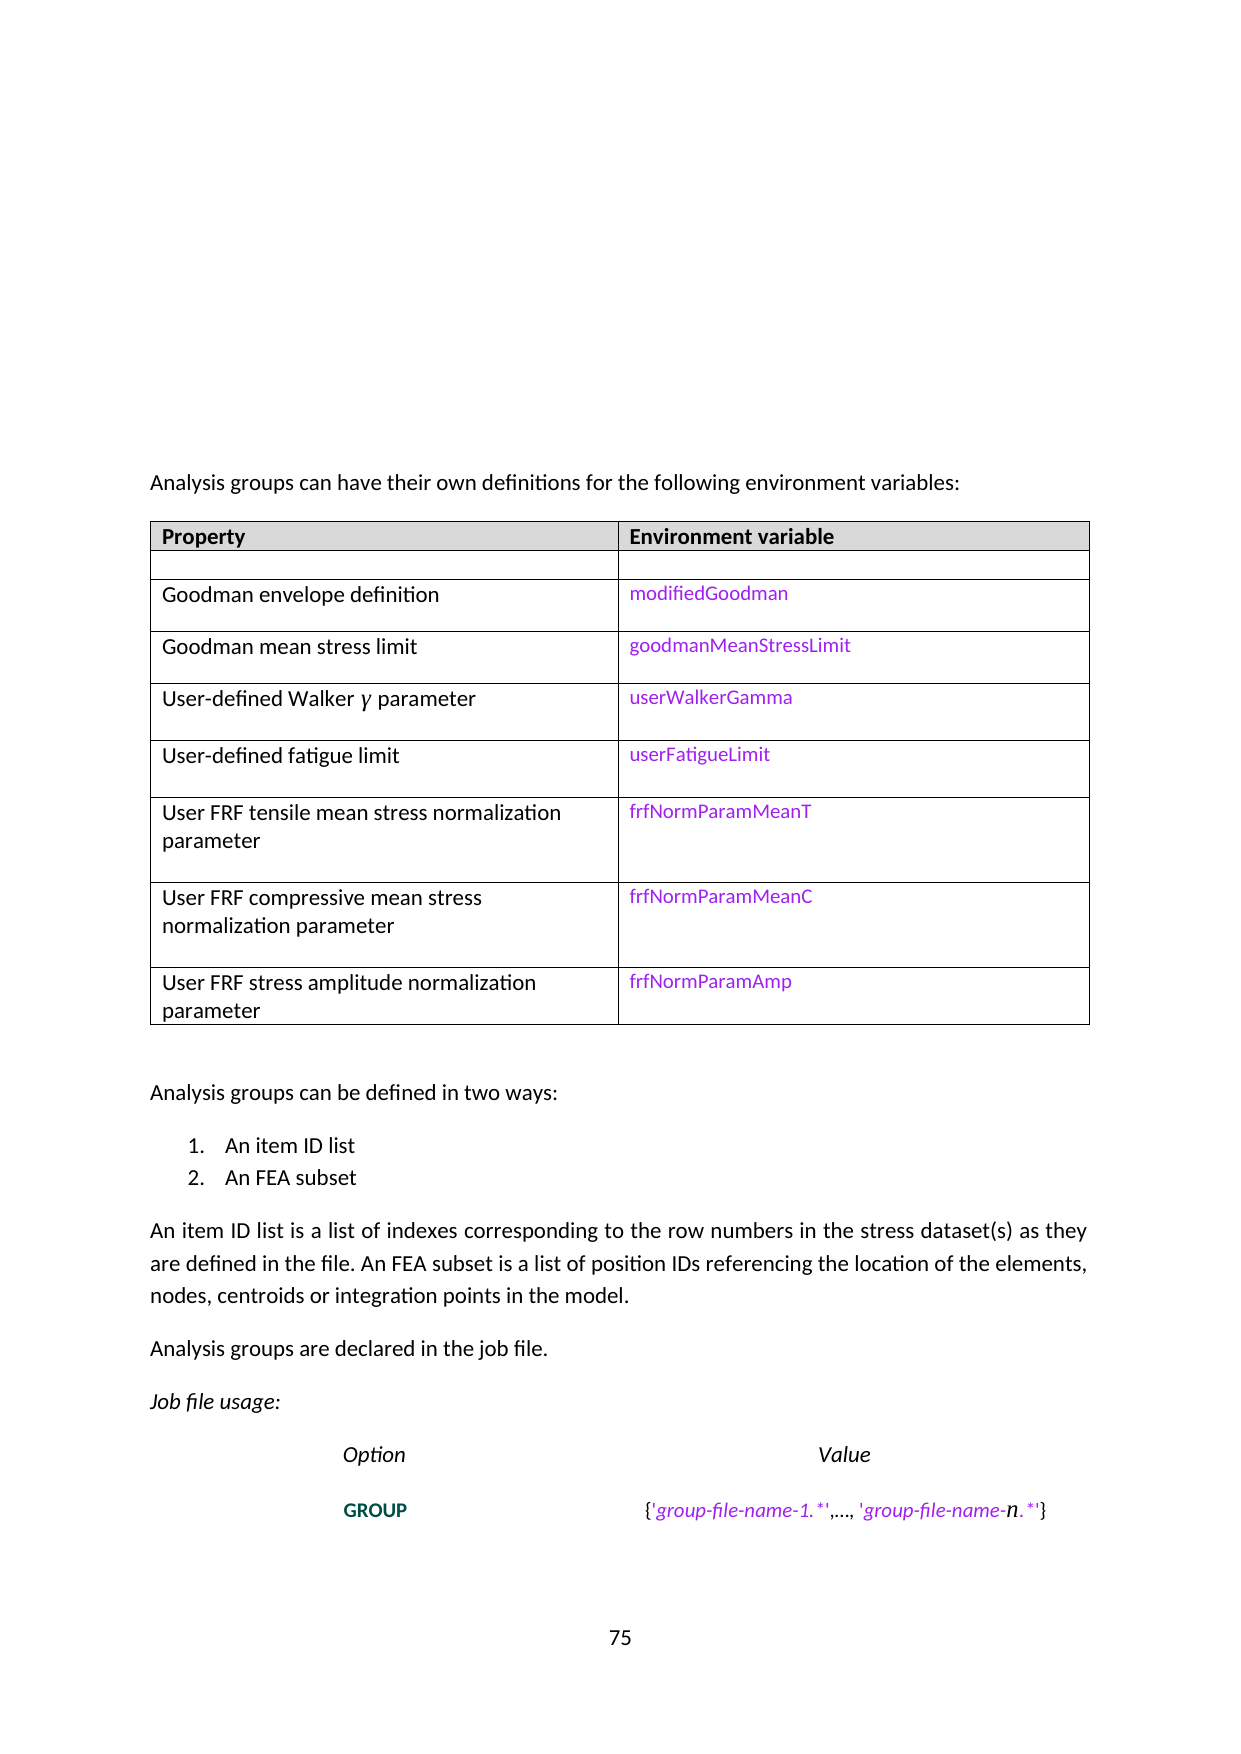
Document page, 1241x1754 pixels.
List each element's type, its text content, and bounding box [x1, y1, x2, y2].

text Analysis groups can have their own definitions for the following environment variables: [150, 468, 1090, 496]
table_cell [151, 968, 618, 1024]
text Analysis groups are declared in the job file. [150, 1334, 1090, 1362]
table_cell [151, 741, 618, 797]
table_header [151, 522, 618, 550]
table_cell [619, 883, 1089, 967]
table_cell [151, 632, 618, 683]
text Job file usage: [150, 1387, 1090, 1415]
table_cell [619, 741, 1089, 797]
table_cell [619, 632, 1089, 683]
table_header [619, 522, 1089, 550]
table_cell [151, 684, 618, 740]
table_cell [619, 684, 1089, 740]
text Analysis groups can be defined in two ways: [150, 1078, 1090, 1106]
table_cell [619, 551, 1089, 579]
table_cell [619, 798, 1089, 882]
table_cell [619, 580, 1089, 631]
text An item ID list is a list of indexes corresponding to the row numbers in the stress dataset(s) as they are defined in the file. An FEA subset is a list of position IDs referencing the location of the elements, nodes, centroids or integration points in the model. [150, 1217, 1090, 1309]
list An item ID list [187, 1131, 1090, 1159]
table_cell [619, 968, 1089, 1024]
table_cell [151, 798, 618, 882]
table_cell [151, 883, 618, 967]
list An FEA subset [187, 1163, 1090, 1192]
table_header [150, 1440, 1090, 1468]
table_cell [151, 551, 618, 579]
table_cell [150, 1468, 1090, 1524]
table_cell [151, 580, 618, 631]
